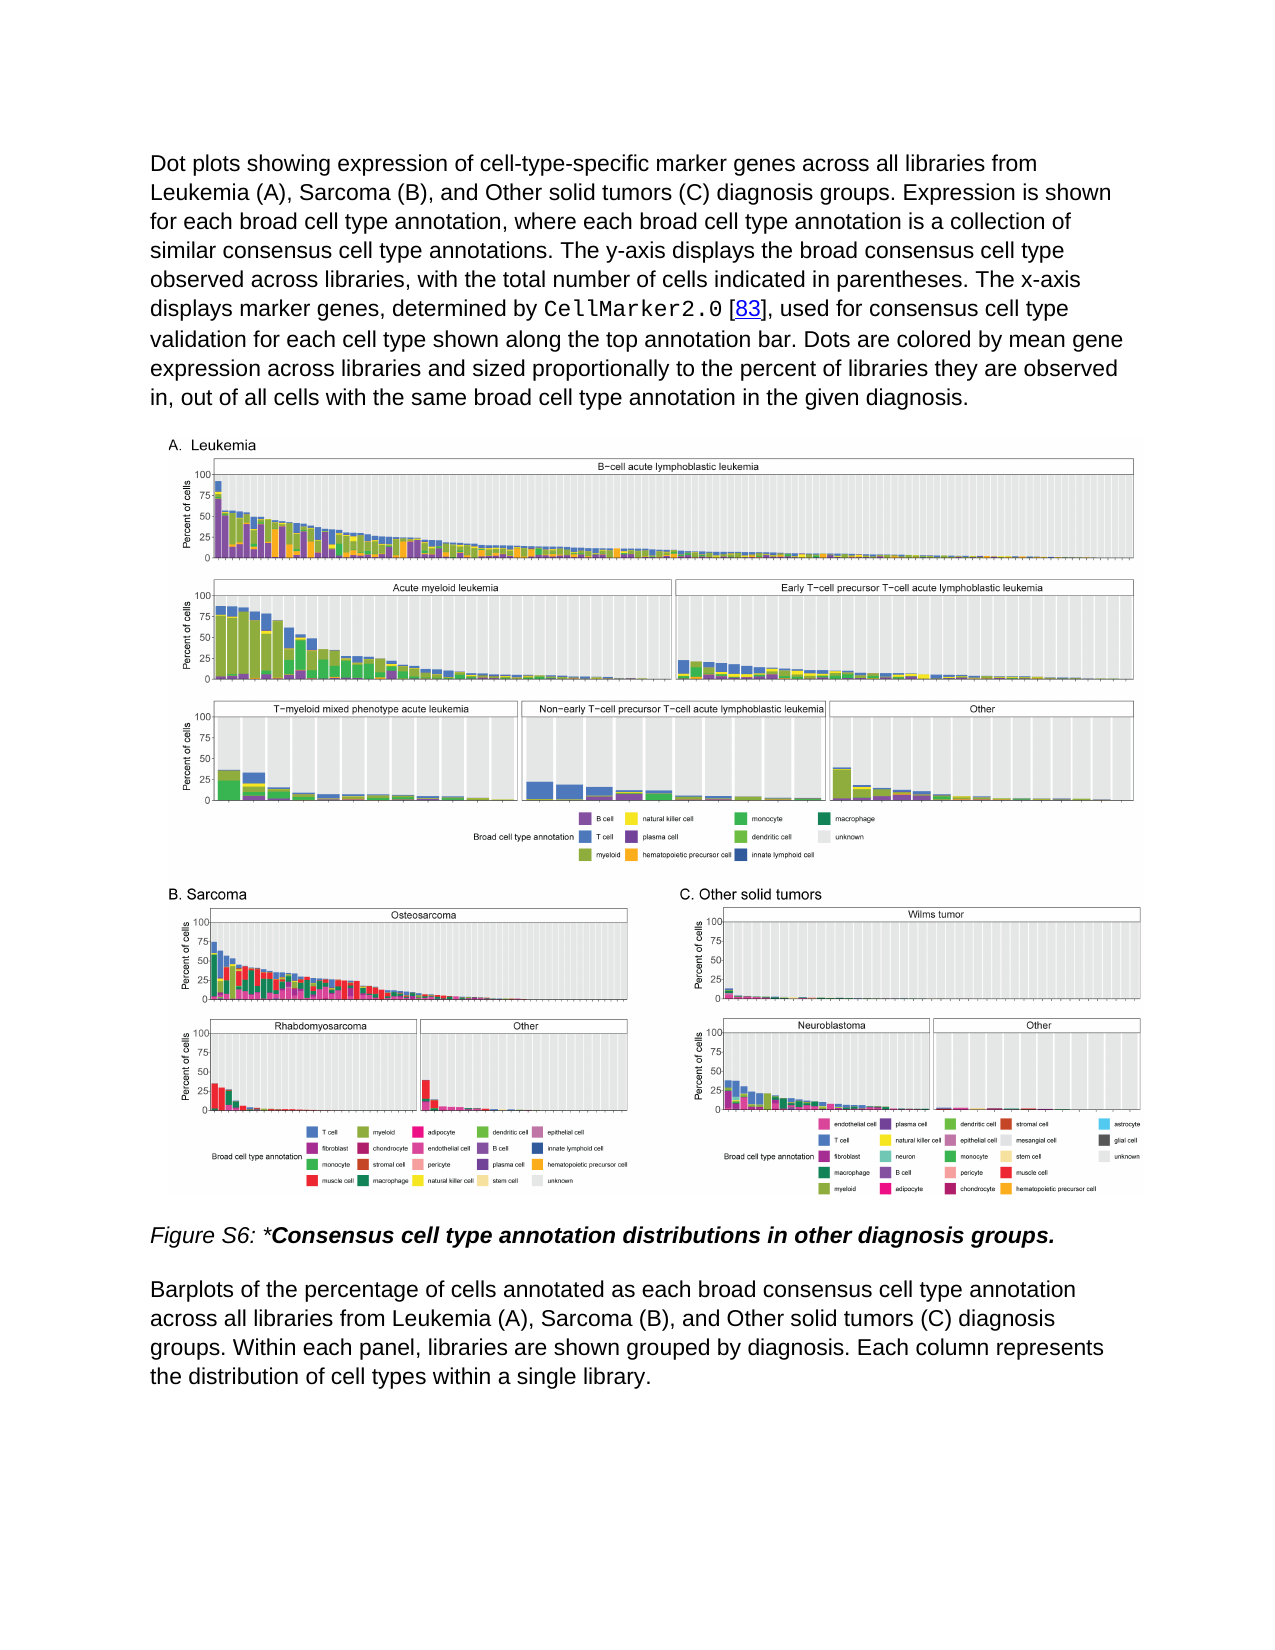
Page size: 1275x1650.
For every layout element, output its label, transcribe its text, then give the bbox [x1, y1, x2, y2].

text Dot plots showing expression of cell-type-specific marker genes across all libraries from Leukemia (A), Sarcoma (B), and Other solid tumors (C) diagnosis groups. Expression is shown for each broad cell type annotation, where each broad cell type annotation is a collection of similar consensus cell type annotations. The y-axis displays the broad consensus cell type observed across libraries, with the total number of cells indicated in parentheses. The x-axis displays marker genes, determined by CellMarker2.0 [83], used for consensus cell type validation for each cell type shown along the top annotation bar. Dots are colored by mean gene expression across libraries and sized proportionally to the percent of libraries they are observed in, out of all cells with the same broad cell type annotation in the given diagnosis. [150, 150, 1125, 410]
picture [168, 437, 1144, 1195]
text Figure S6: *Consensus cell type annotation distributions in other diagnosis groups. [150, 1222, 1125, 1248]
text Barplots of the percentage of cells annotated as each broad consensus cell type annotation across all libraries from Leukemia (A), Sarcoma (B), and Other solid tumors (C) diagnosis groups. Within each panel, libraries are shown grouped by diagnosis. Each column represents the distribution of cell types within a single library. [150, 1276, 1125, 1389]
